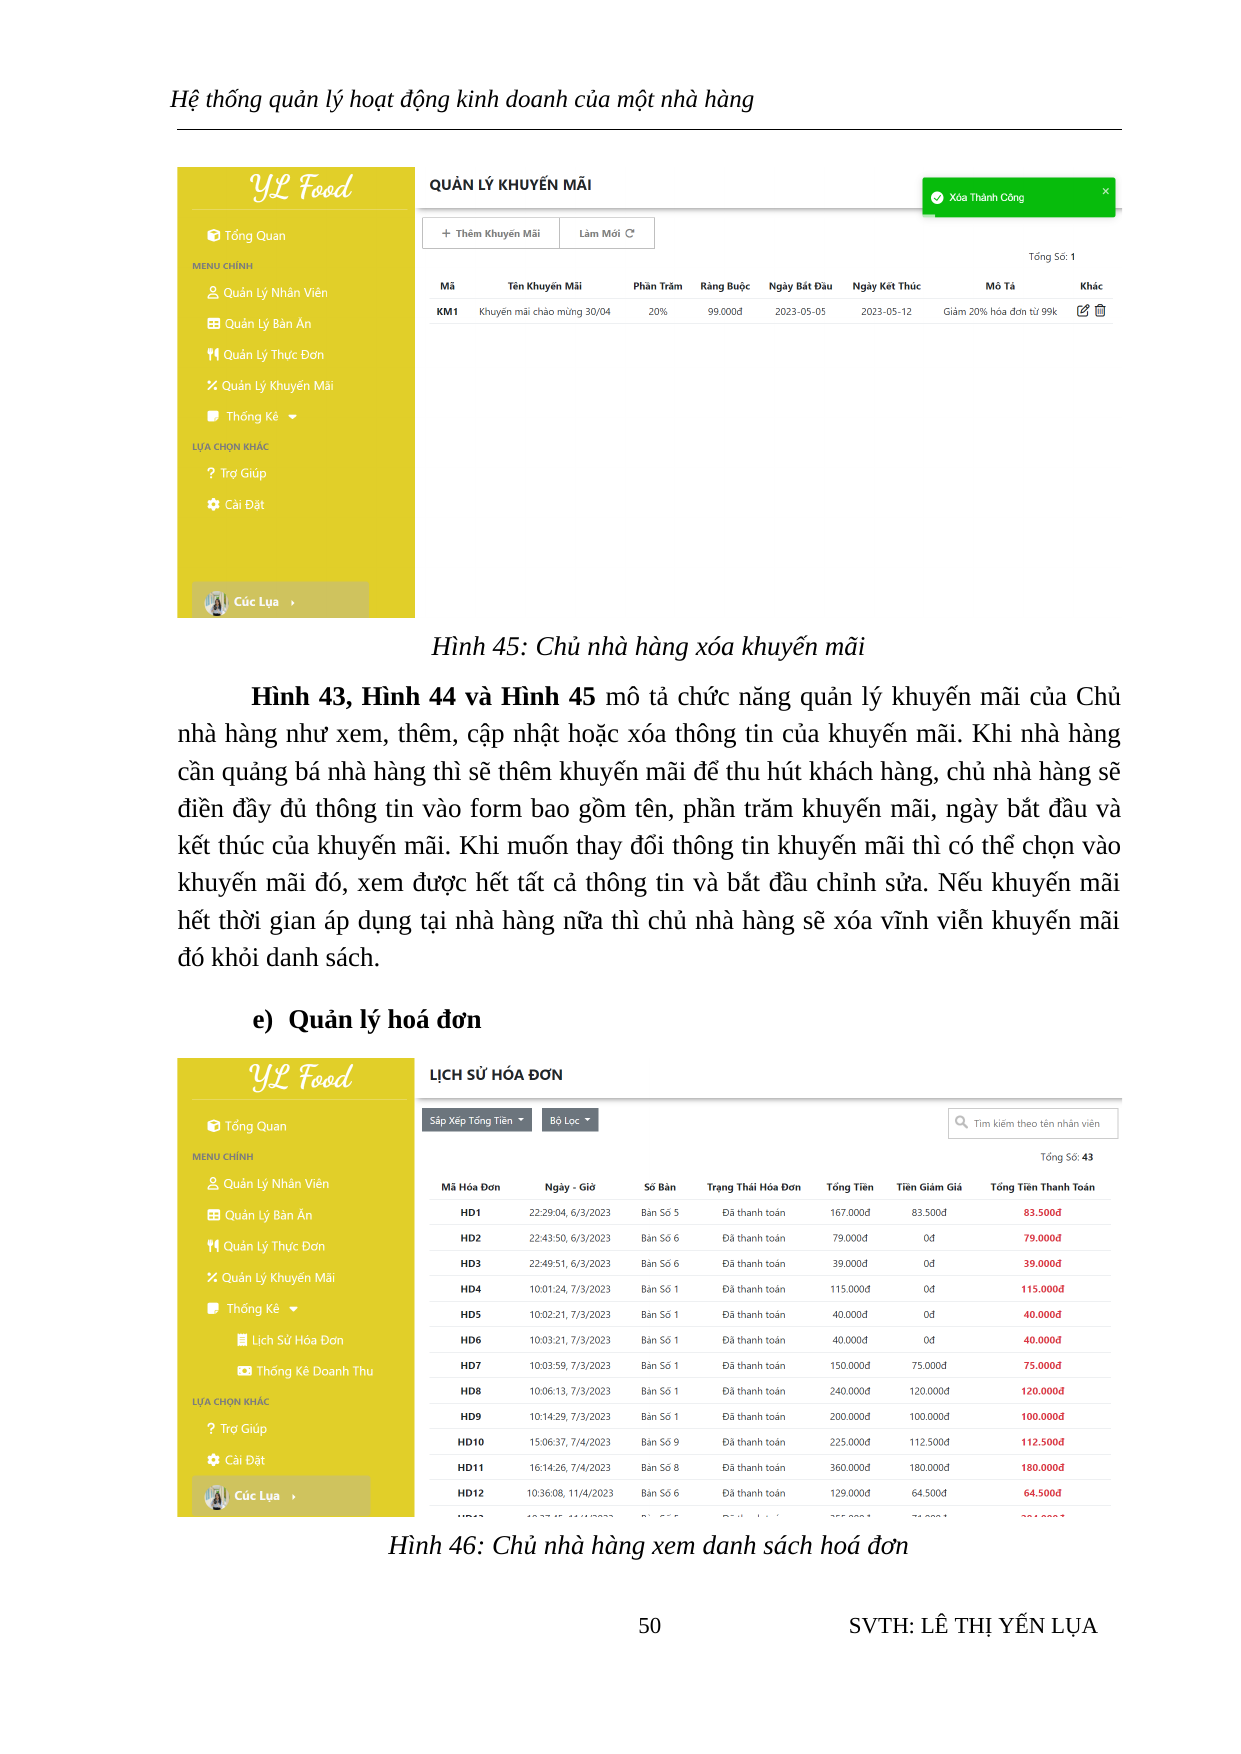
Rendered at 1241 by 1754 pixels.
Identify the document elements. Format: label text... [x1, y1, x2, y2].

text Hình 43, Hình 44 và Hình 45 mô tả chức năng quản lý khuyến mãi của Chủ nhà hàng như xem, thêm, cập nhật hoặc xóa thông tin của khuyến mãi. Khi nhà hàng cần quảng bá nhà hàng thì sẽ thêm khuyến mãi để thu hút khách hàng, chủ nhà hàng sẽ điền đầy đủ thông tin vào form bao gồm tên, phần trăm khuyến mãi, ngày bắt đầu và kết thúc của khuyến mãi. Khi muốn thay đổi thông tin khuyến mãi thì có thể chọn vào khuyến mãi đó, xem được hết tất cả thông tin và bắt đầu chỉnh sửa. Nếu khuyến mãi hết thời gian áp dụng tại nhà hàng nữa thì chủ nhà hàng sẽ xóa vĩnh viễn khuyến mãi đó khỏi danh sách. [177, 680, 1122, 972]
picture [177, 167, 1123, 618]
picture [177, 1058, 1123, 1517]
text Hình 46: Chủ nhà hàng xem danh sách hoá đơn [177, 1529, 1122, 1560]
list Quản lý hoá đơn [252, 1003, 1122, 1034]
text Hình 45: Chủ nhà hàng xóa khuyến mãi [177, 630, 1122, 661]
